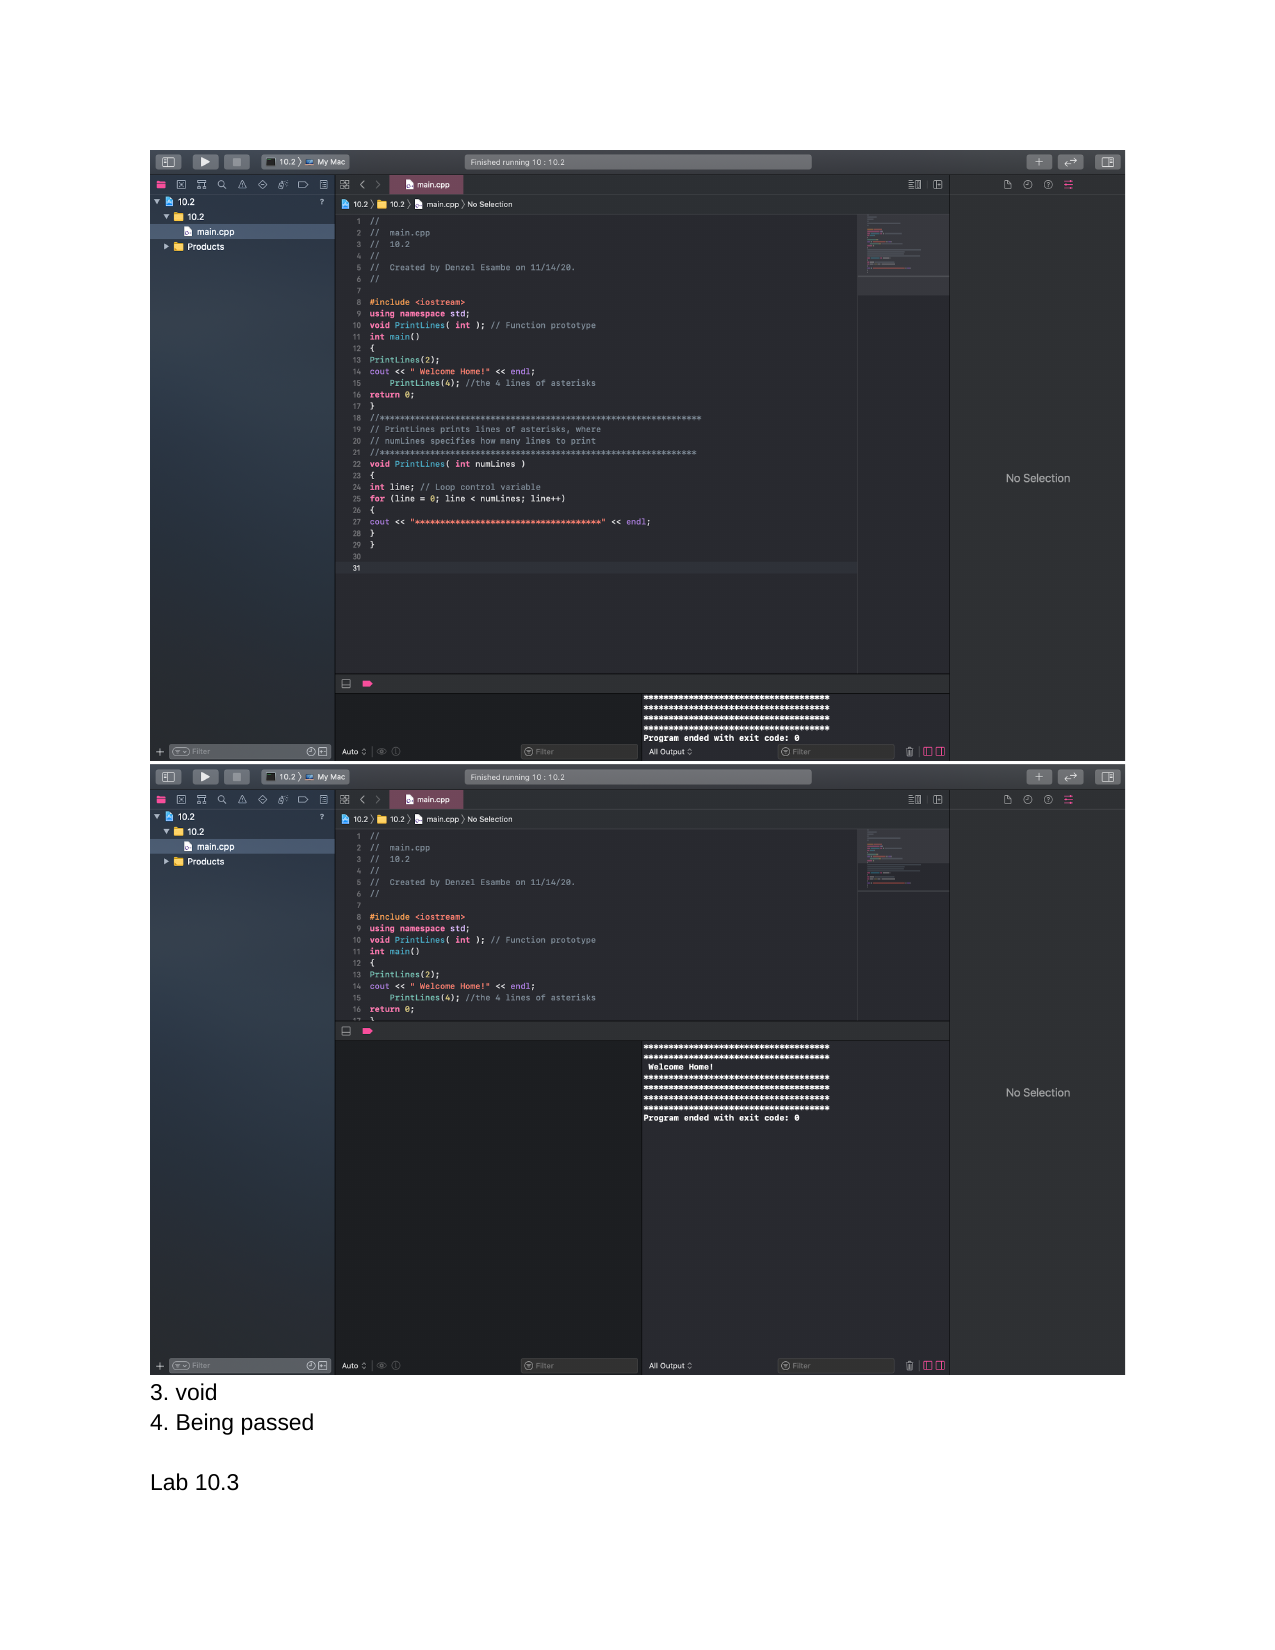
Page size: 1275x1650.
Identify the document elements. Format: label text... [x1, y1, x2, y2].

text Lab 10.3 [150, 1469, 1125, 1496]
text 3. void [150, 1378, 1125, 1405]
text 4. Being passed [150, 1409, 1125, 1435]
picture [150, 150, 1125, 761]
picture [150, 764, 1125, 1375]
